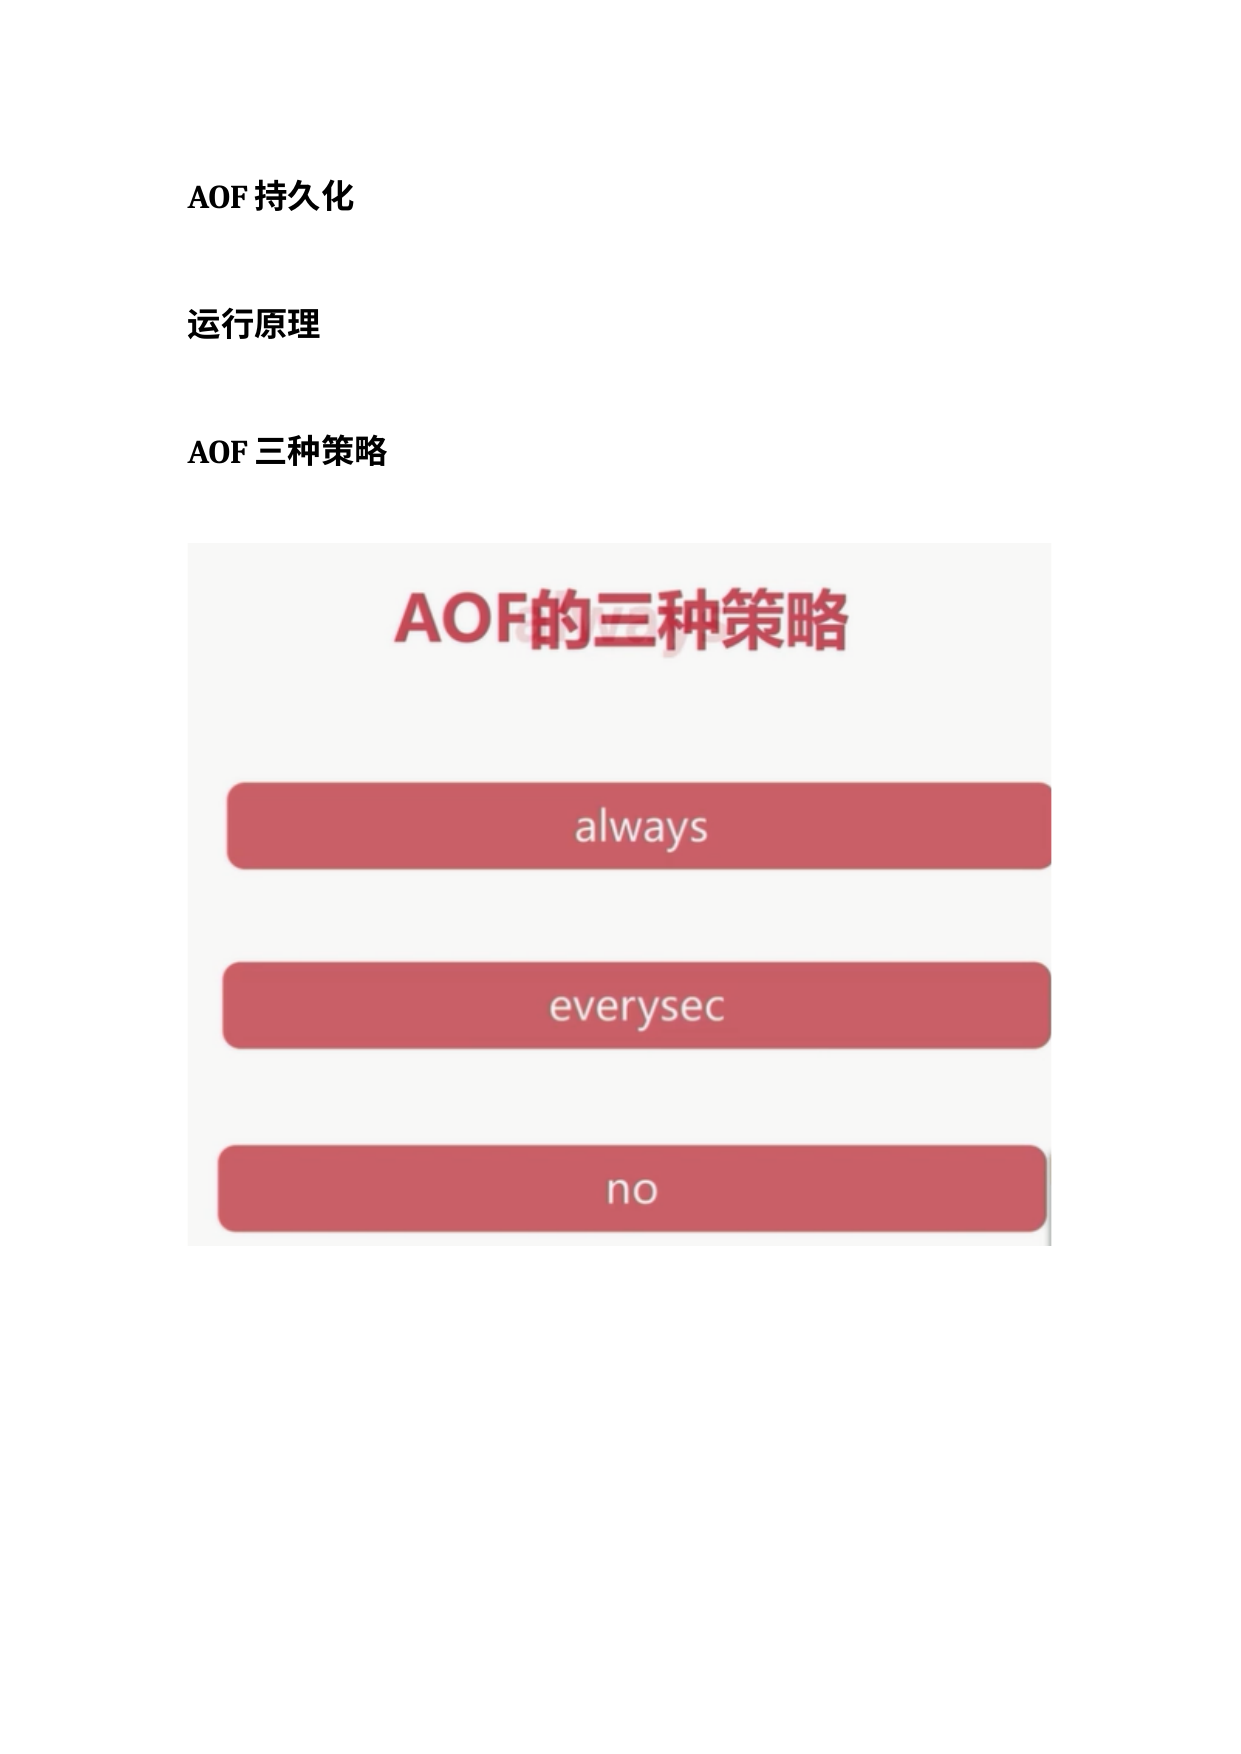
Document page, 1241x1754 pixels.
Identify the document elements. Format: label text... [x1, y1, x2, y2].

subtitle AOF三种策略 [187, 416, 1053, 481]
picture [187, 543, 1052, 1246]
subtitle 运行原理 [187, 289, 1053, 354]
subtitle AOF持久化 [187, 162, 1053, 227]
